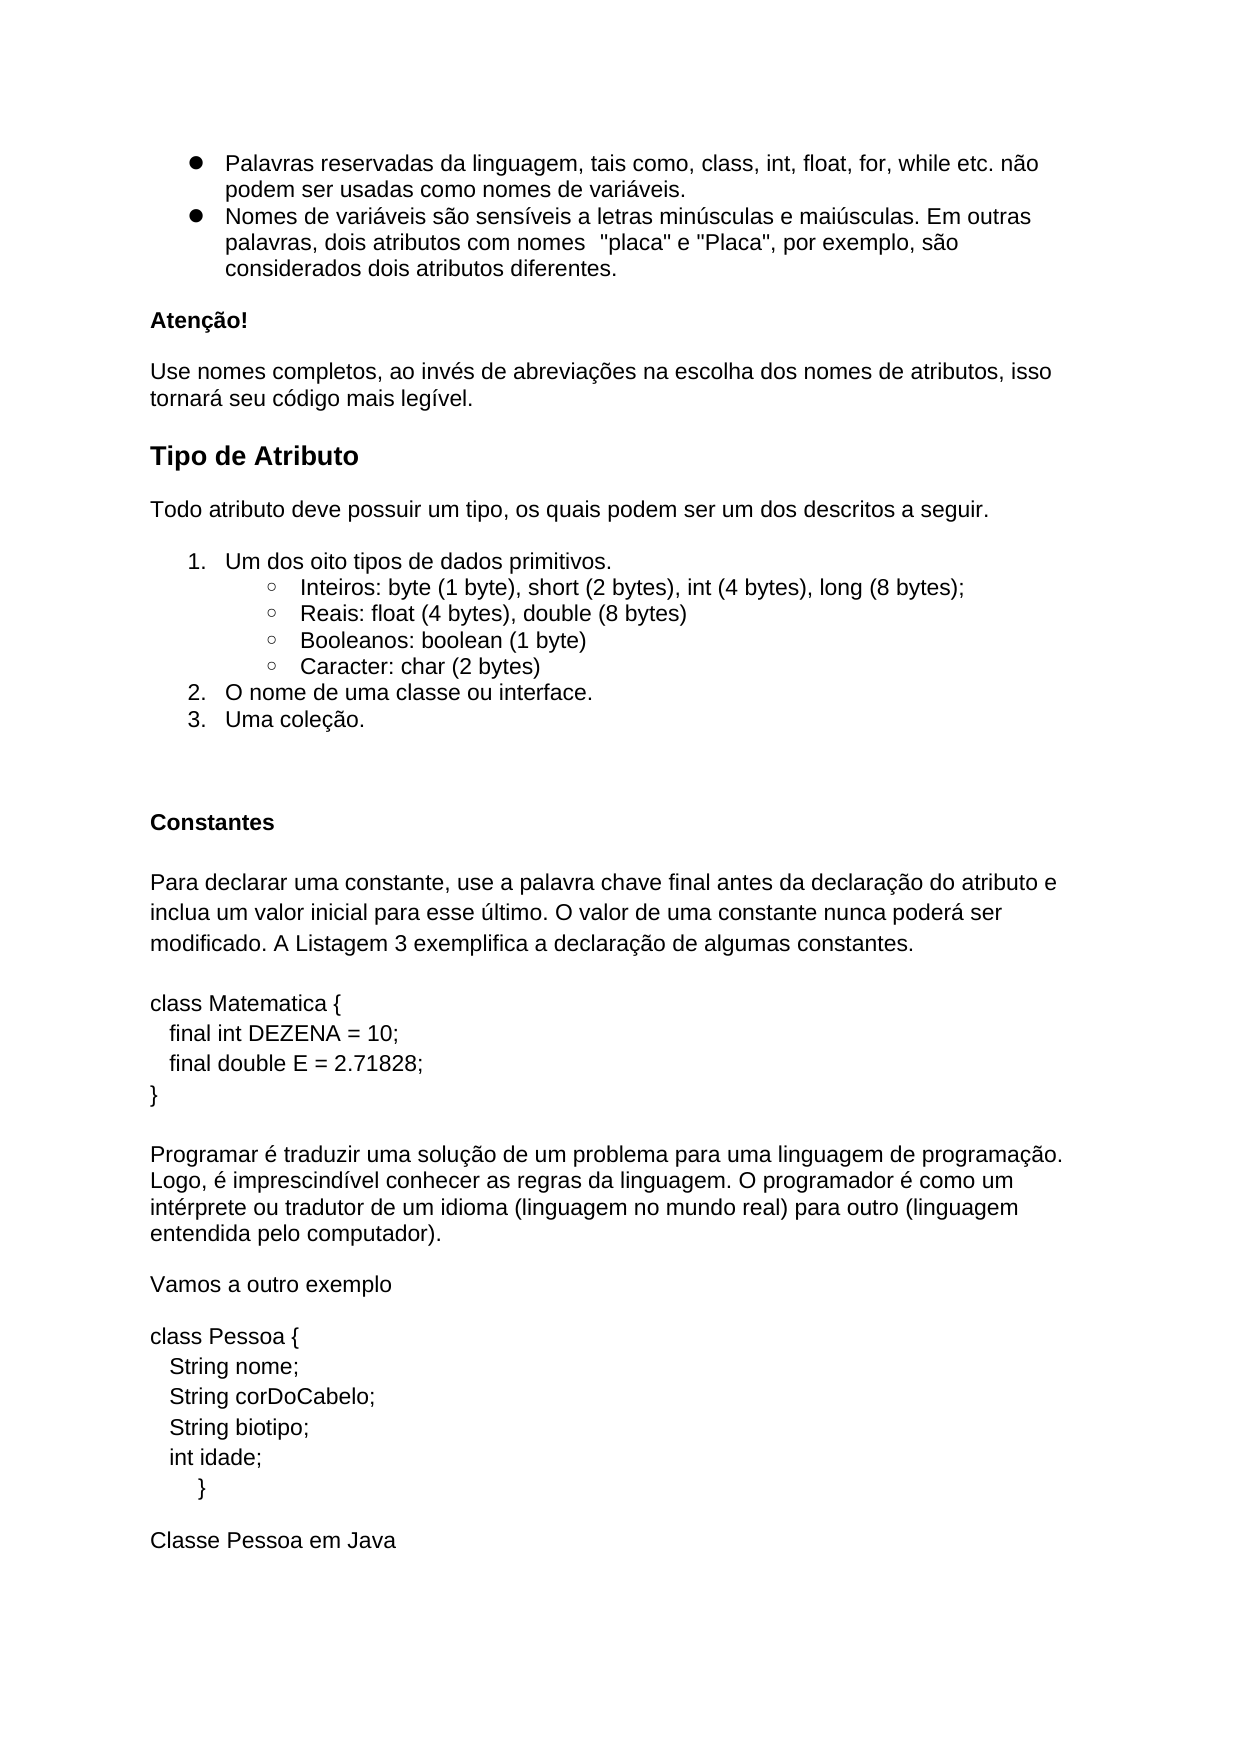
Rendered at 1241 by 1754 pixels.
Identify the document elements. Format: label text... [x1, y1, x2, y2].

list Nomes de variáveis são sensíveis a letras minúsculas e maiúsculas. Em outras palavras, dois atributos com nomes "placa" e "Placa", por exemplo, são considerados dois atributos diferentes. [187, 203, 1090, 282]
list Booleanos: boolean (1 byte) [262, 627, 1090, 653]
text class Pessoa { [150, 1323, 1090, 1349]
text } [198, 1474, 1090, 1500]
list Inteiros: byte (1 byte), short (2 bytes), int (4 bytes), long (8 bytes); [262, 574, 1090, 600]
text Programar é traduzir uma solução de um problema para uma linguagem de programação. Logo, é imprescindível conhecer as regras da linguagem. O programador é como um intérprete ou tradutor de um idioma (linguagem no mundo real) para outro (linguagem entendida pelo computador). [150, 1141, 1090, 1246]
subtitle Tipo de Atributo [150, 440, 1090, 471]
text String corDoCabelo; [150, 1383, 1090, 1409]
list Uma coleção. [187, 706, 1090, 732]
list O nome de uma classe ou interface. [187, 679, 1090, 706]
text final double E = 2.71828; [150, 1050, 1090, 1077]
list Caracter: char (2 bytes) [262, 653, 1090, 679]
text Vamos a outro exemplo [150, 1271, 1090, 1298]
text Use nomes completos, ao invés de abreviações na escolha dos nomes de atributos, isso tornará seu código mais legível. [150, 358, 1090, 411]
subtitle Constantes [150, 808, 1090, 835]
subtitle Atenção! [150, 307, 1090, 333]
text Para declarar uma constante, use a palavra chave final antes da declaração do atributo e inclua um valor inicial para esse último. O valor de uma constante nunca poderá ser modificado. A Listagem 3 exemplifica a declaração de algumas constantes. [150, 869, 1090, 956]
list Palavras reservadas da linguagem, tais como, class, int, float, for, while etc. não podem ser usadas como nomes de variáveis. [187, 150, 1090, 203]
text Todo atributo deve possuir um tipo, os quais podem ser um dos descritos a seguir. [150, 496, 1090, 523]
text final int DEZENA = 10; [150, 1020, 1090, 1047]
text String nome; [150, 1353, 1090, 1379]
list Um dos oito tipos de dados primitivos. [187, 548, 1090, 574]
text int idade; [150, 1444, 1090, 1470]
list Reais: float (4 bytes), double (8 bytes) [262, 600, 1090, 627]
text Classe Pessoa em Java [150, 1527, 1090, 1553]
text class Matematica { [150, 990, 1090, 1016]
text String biotipo; [150, 1413, 1090, 1440]
text } [150, 1081, 1090, 1107]
